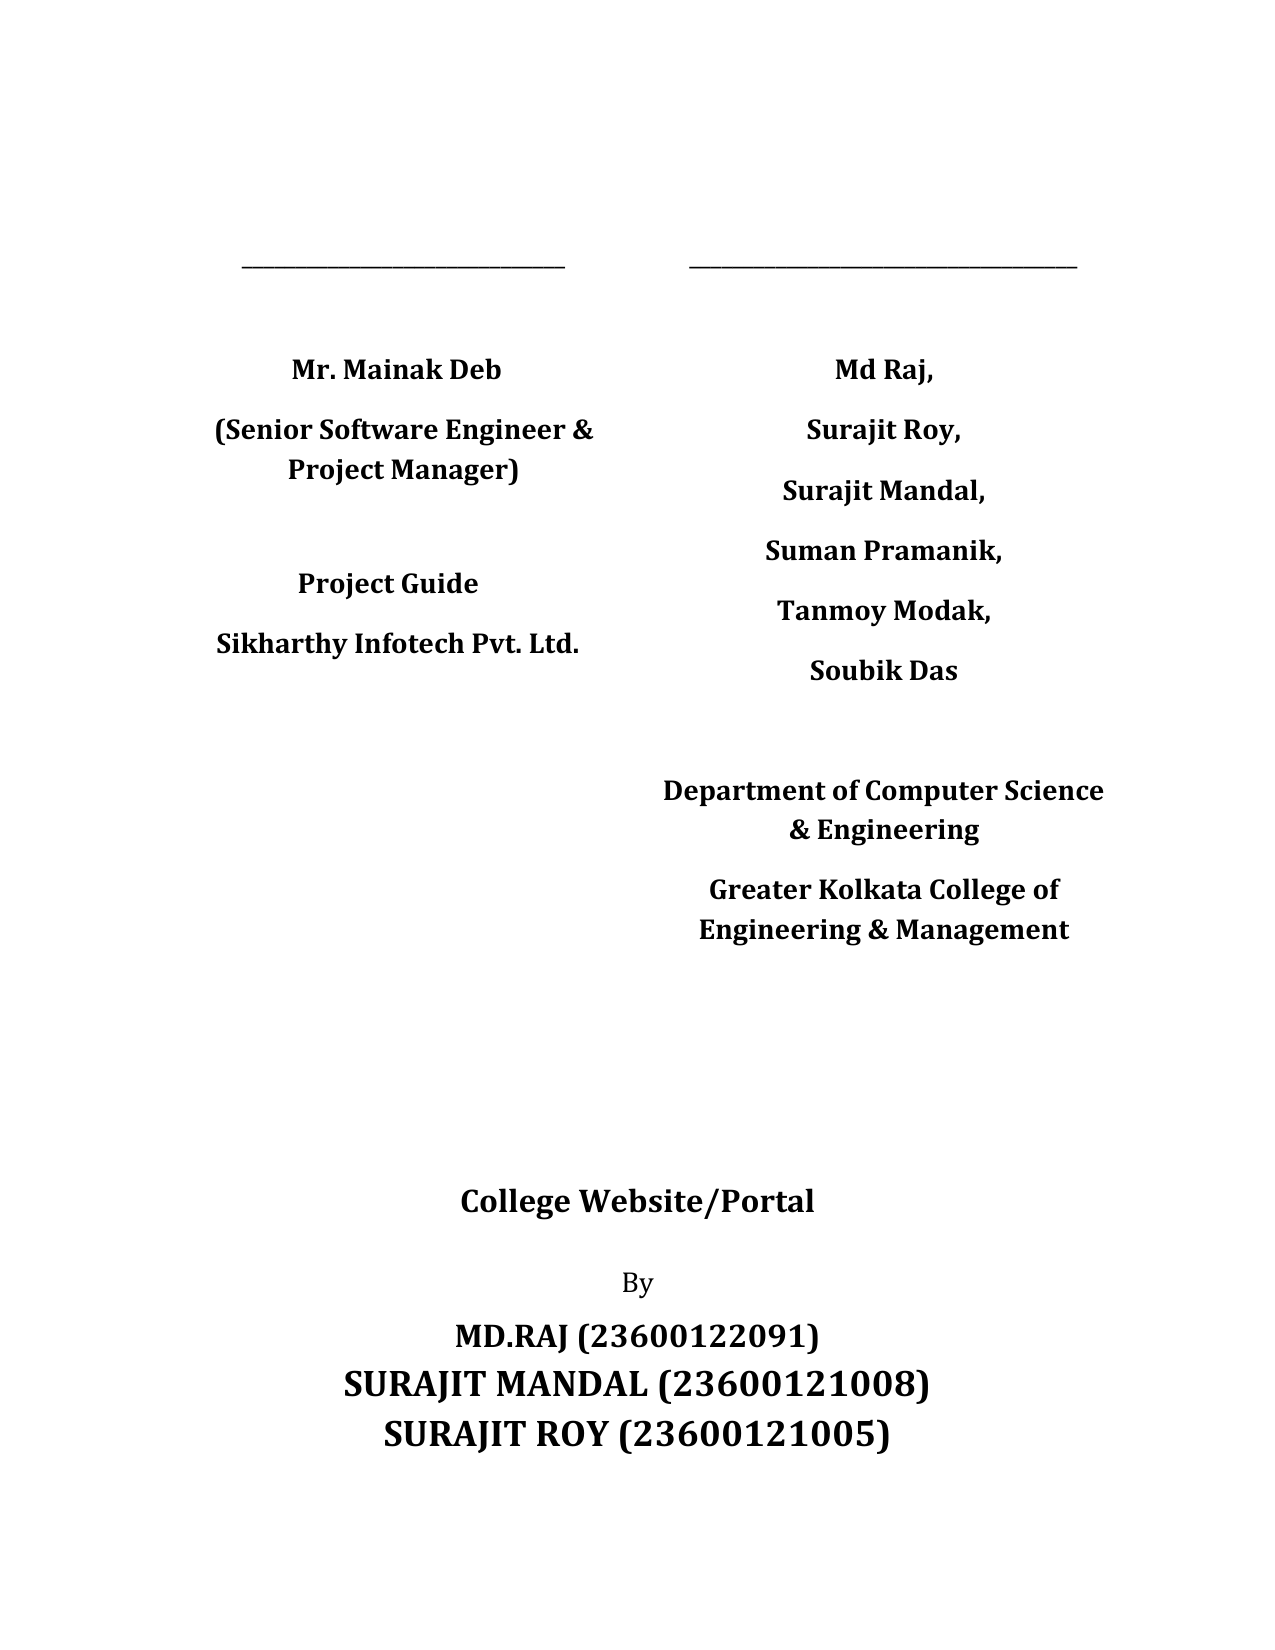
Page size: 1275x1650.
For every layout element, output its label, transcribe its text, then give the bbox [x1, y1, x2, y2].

text SURAJIT MANDAL (23600121008) [150, 1360, 1125, 1404]
text College Website/Portal [150, 1181, 1125, 1220]
text SURAJIT ROY (23600121005) [150, 1411, 1125, 1455]
table_header ____________________________________ Md Raj, Surajit Roy, Surajit Mandal, Suman Pramanik, Tanmoy Modak, Soubik Das Department of Computer Science & Engineering Greater Kolkata College of Engineering & Management [649, 238, 1118, 970]
text MD.RAJ (23600122091) [150, 1316, 1125, 1354]
table_header ______________________________ Mr. Mainak Deb (Senior Software Engineer & Project Manager) Project Guide Sikharthy Infotech Pvt. Ltd. [159, 238, 649, 970]
text By [150, 1264, 1125, 1298]
